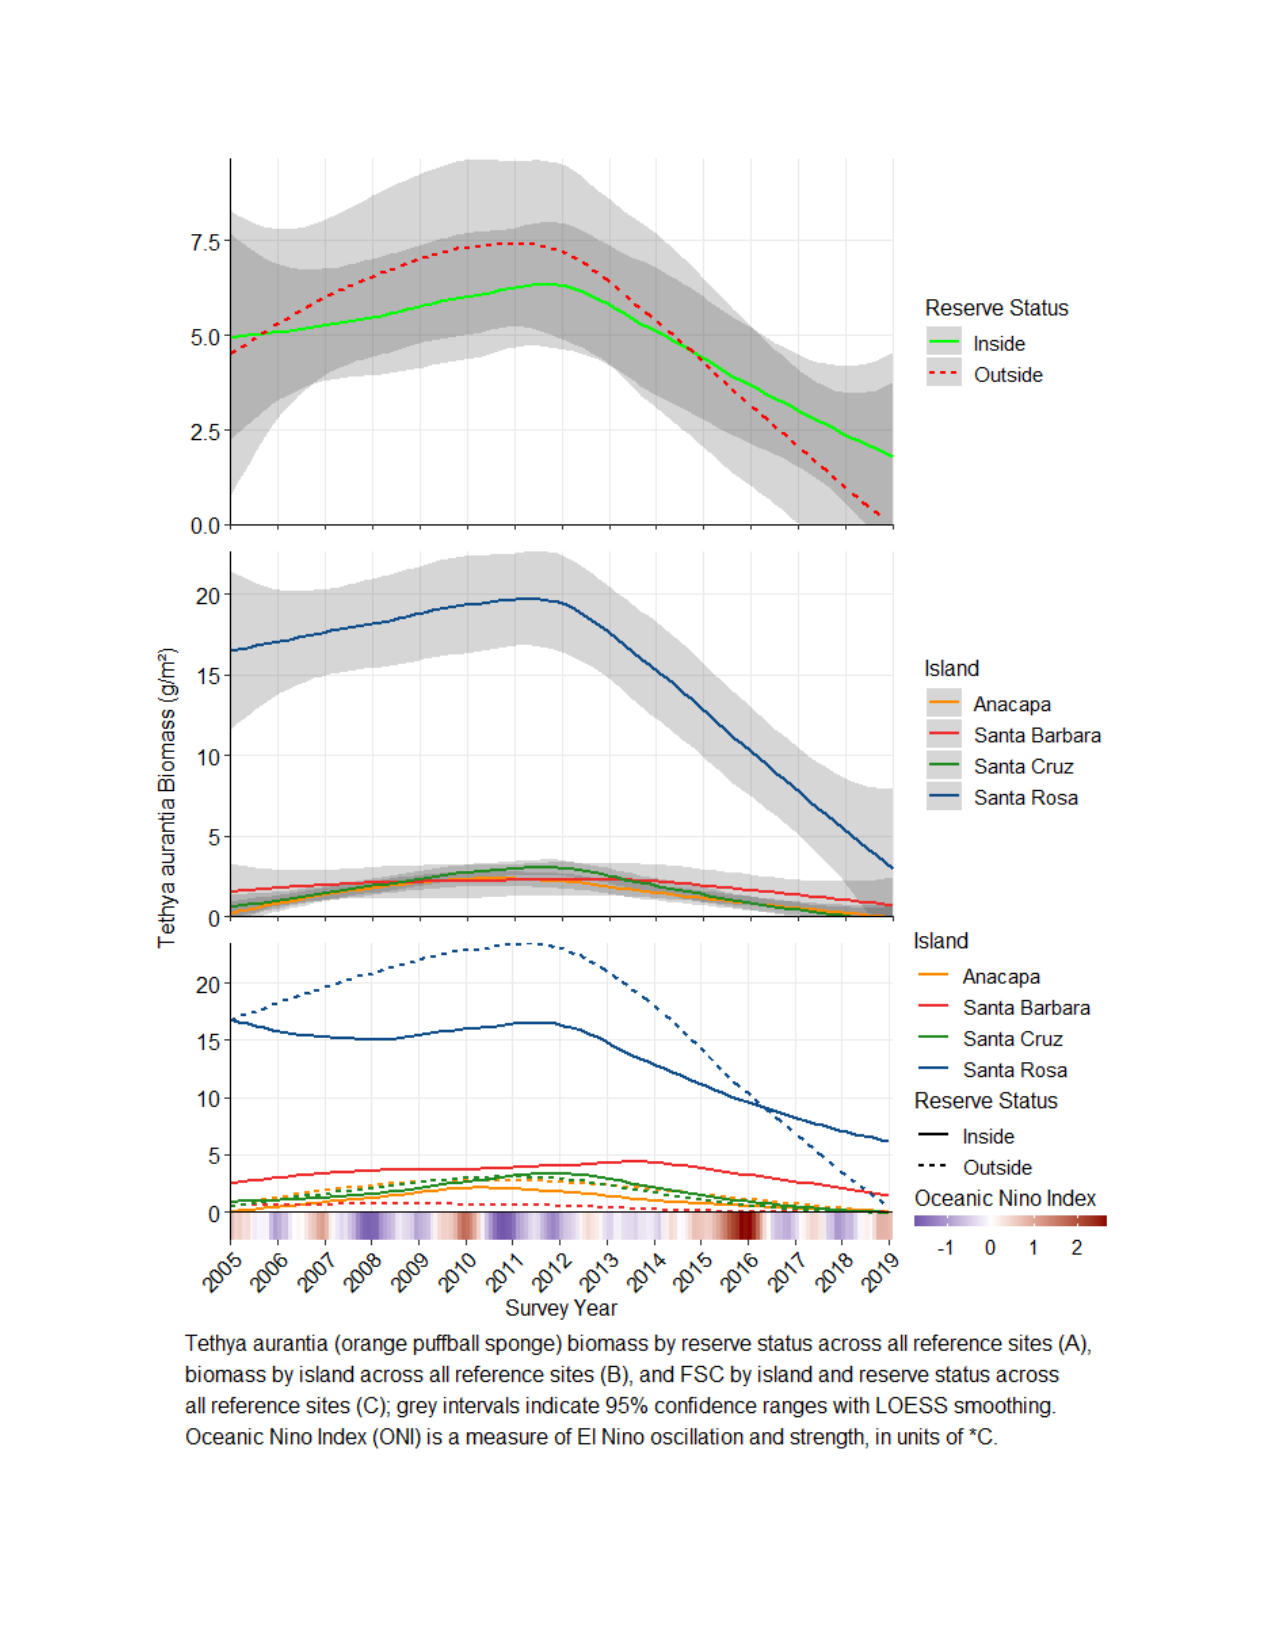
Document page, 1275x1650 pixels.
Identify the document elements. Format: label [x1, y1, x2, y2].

picture [150, 150, 1125, 1450]
